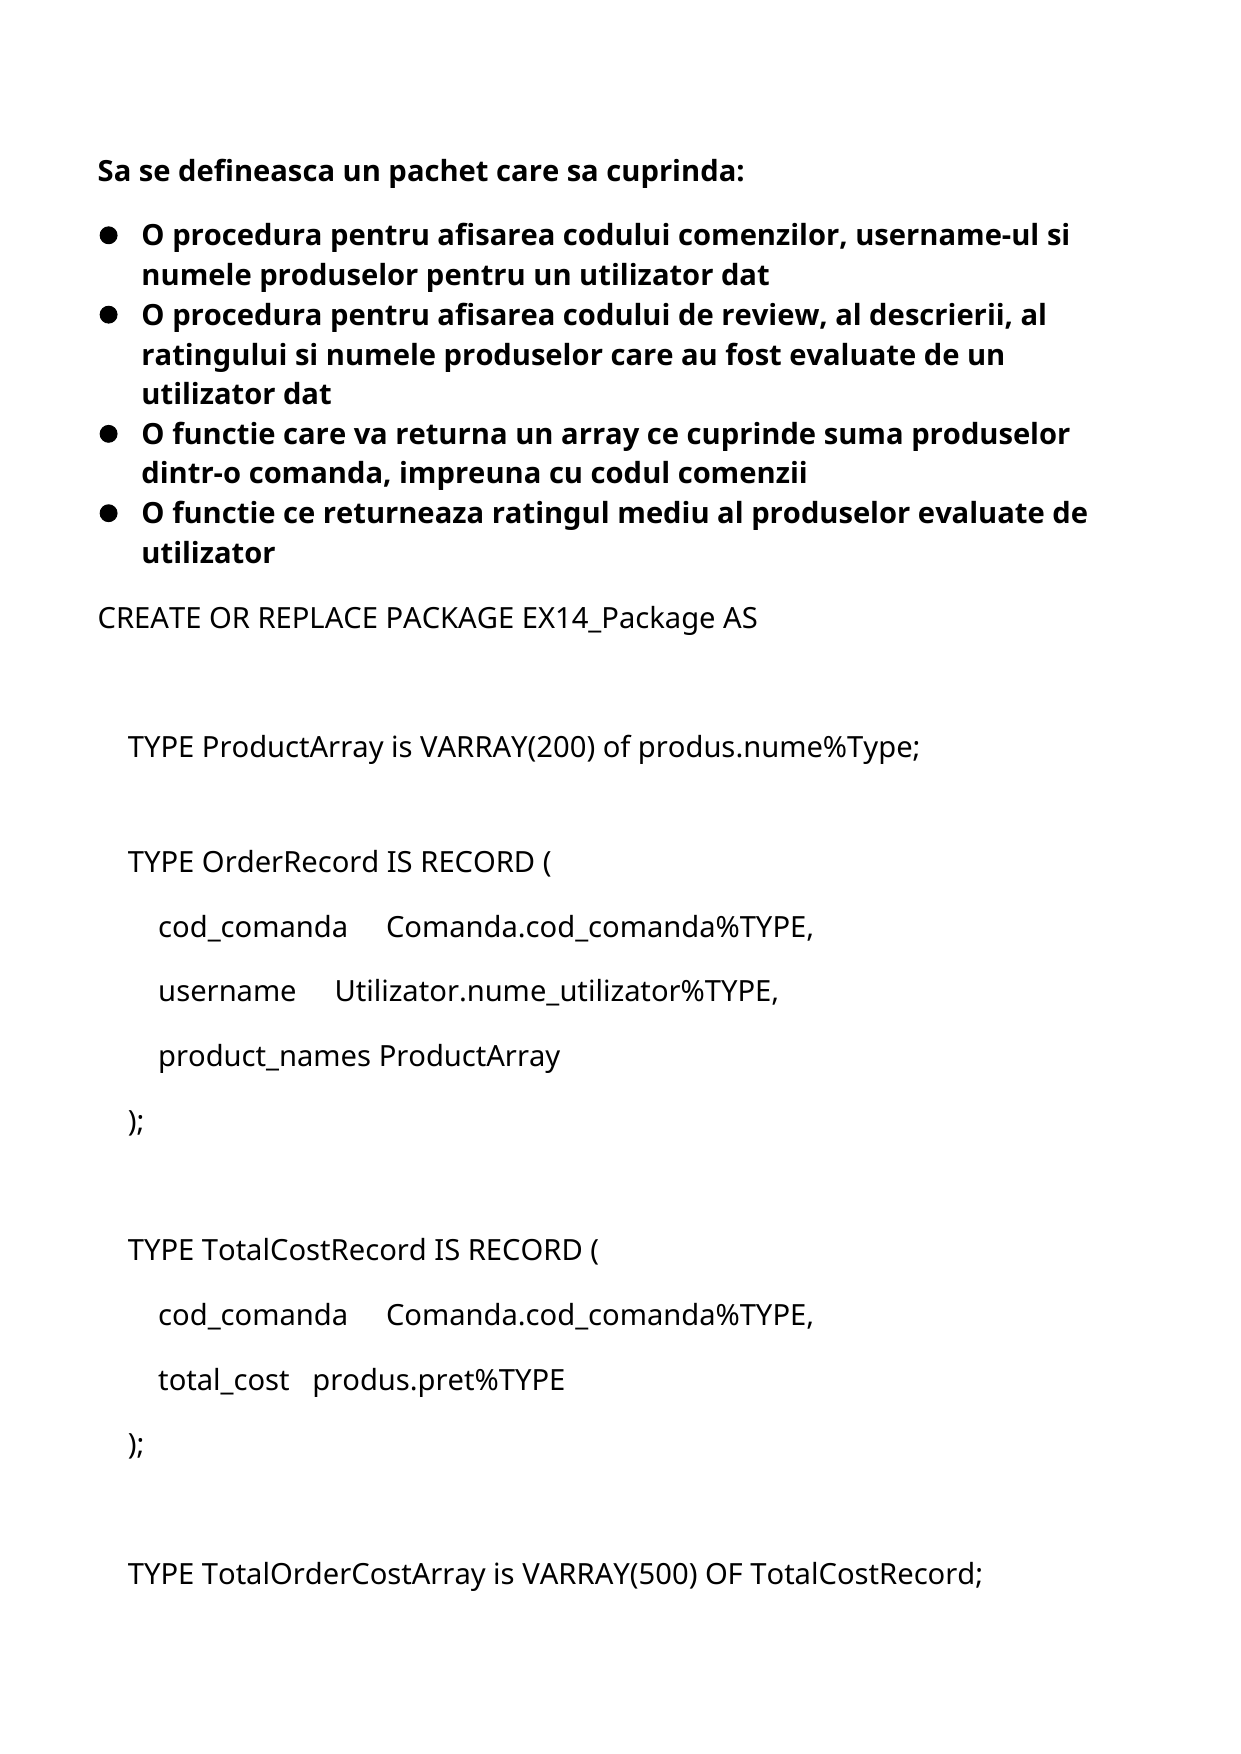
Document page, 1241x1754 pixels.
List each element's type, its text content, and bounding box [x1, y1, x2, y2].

list cod_comanda Comanda.cod_comanda%TYPE, [97, 906, 1128, 946]
list TYPE TotalCostRecord IS RECORD ( [97, 1229, 1128, 1269]
list CREATE OR REPLACE PACKAGE EX14_Package AS [97, 597, 1128, 637]
list O procedura pentru afisarea codului comenzilor, username-ul si numele produselor pentru un utilizator dat [97, 215, 1128, 294]
list O functie ce returneaza ratingul mediu al produselor evaluate de utilizator [97, 492, 1128, 572]
list ); [97, 1423, 1128, 1463]
list O procedura pentru afisarea codului de review, al descrierii, al ratingului si numele produselor care au fost evaluate de un utilizator dat [97, 294, 1128, 413]
list TYPE ProductArray is VARRAY(200) of produs.nume%Type; [97, 726, 1128, 766]
list TYPE OrderRecord IS RECORD ( [97, 841, 1128, 881]
list product_names ProductArray [97, 1035, 1128, 1075]
list total_cost produs.pret%TYPE [97, 1359, 1128, 1398]
list ); [97, 1100, 1128, 1140]
list O functie care va returna un array ce cuprinde suma produselor dintr-o comanda, impreuna cu codul comenzii [97, 413, 1128, 492]
list TYPE TotalOrderCostArray is VARRAY(500) OF TotalCostRecord; [97, 1553, 1128, 1593]
list username Utilizator.nume_utilizator%TYPE, [97, 971, 1128, 1010]
list Sa se defineasca un pachet care sa cuprinda: [97, 150, 1128, 190]
list cod_comanda Comanda.cod_comanda%TYPE, [97, 1294, 1128, 1334]
